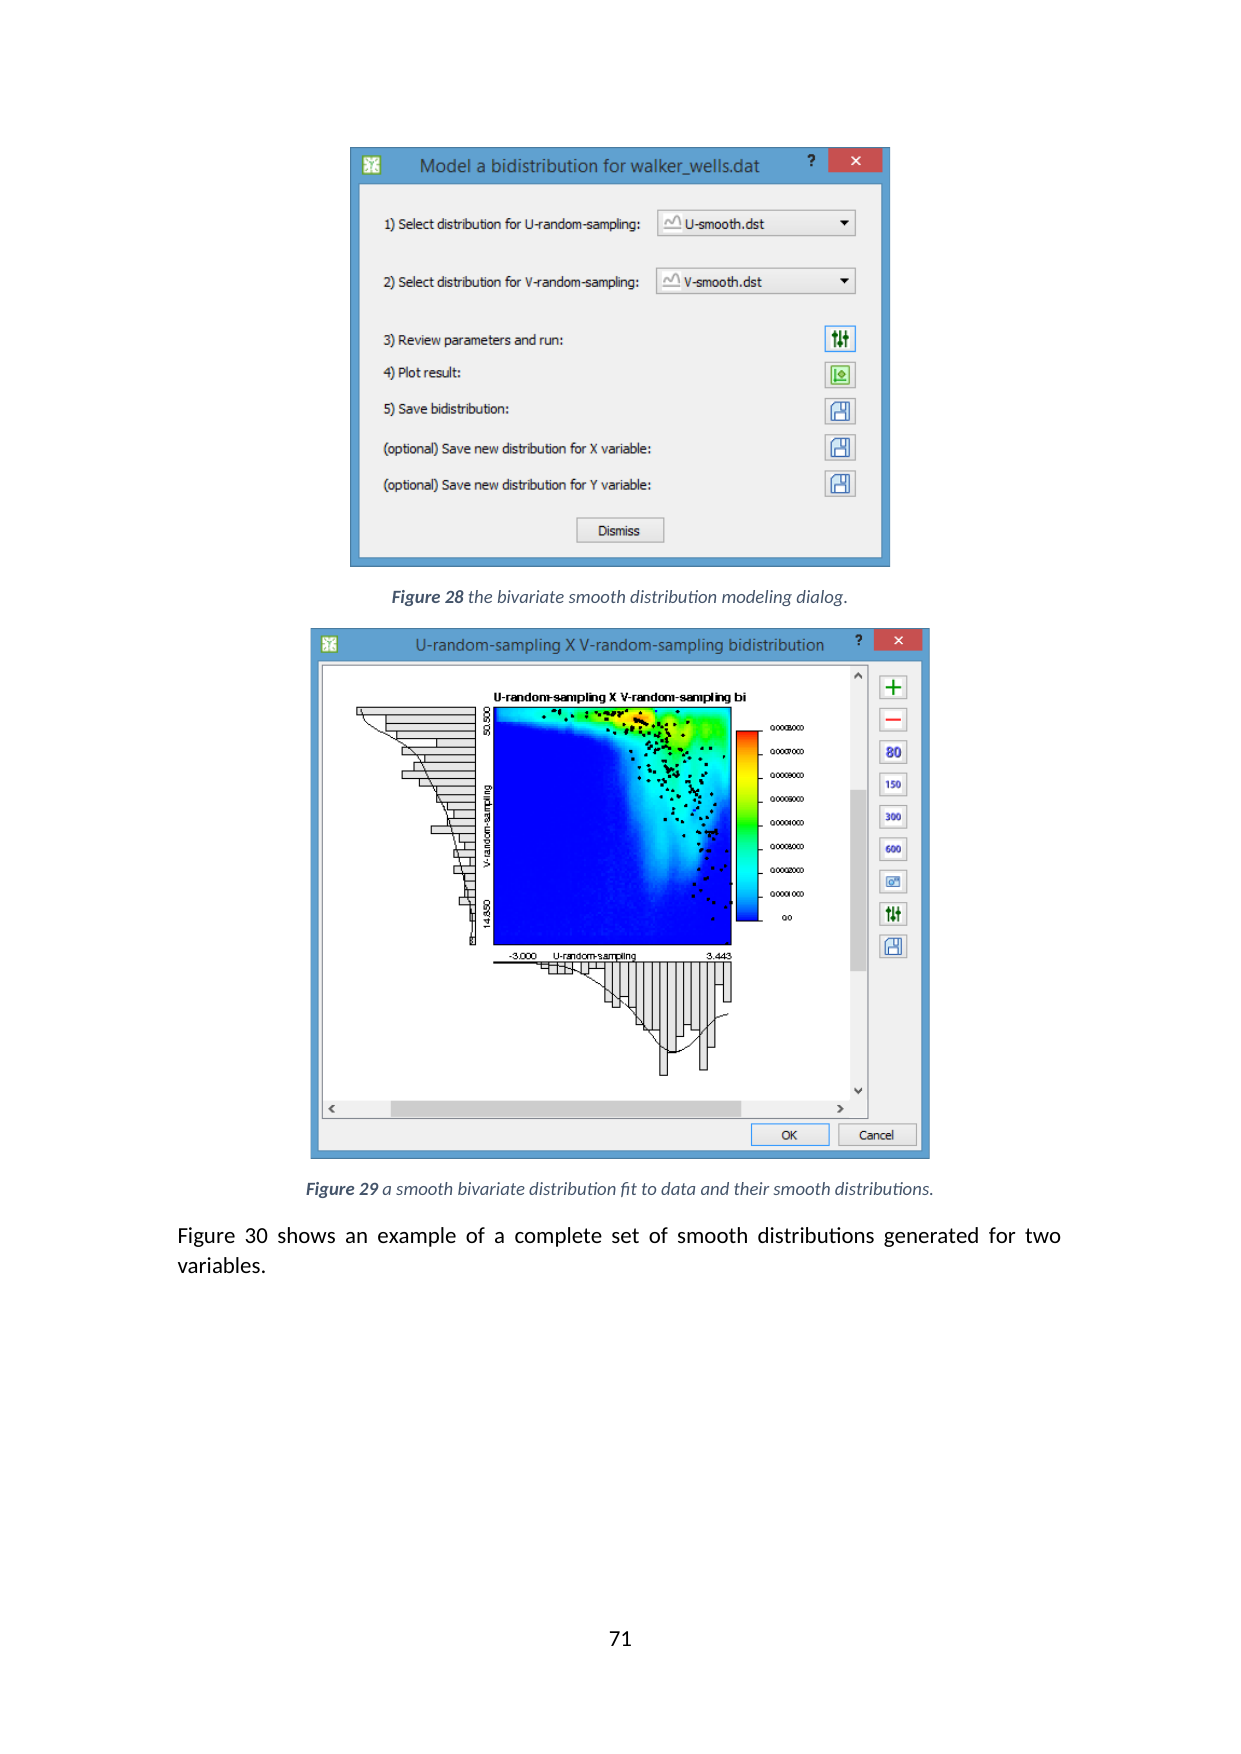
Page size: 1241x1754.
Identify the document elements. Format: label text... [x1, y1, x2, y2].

picture [310, 628, 930, 1159]
picture [350, 147, 891, 567]
text Figure 28 the bivariate smooth distribution modeling dialog. [177, 585, 1063, 608]
text Figure 30 shows an example of a complete set of smooth distributions generated for two variables. [177, 1221, 1063, 1279]
text Figure 29 a smooth bivariate distribution fit to data and their smooth distributions. [177, 1177, 1063, 1200]
